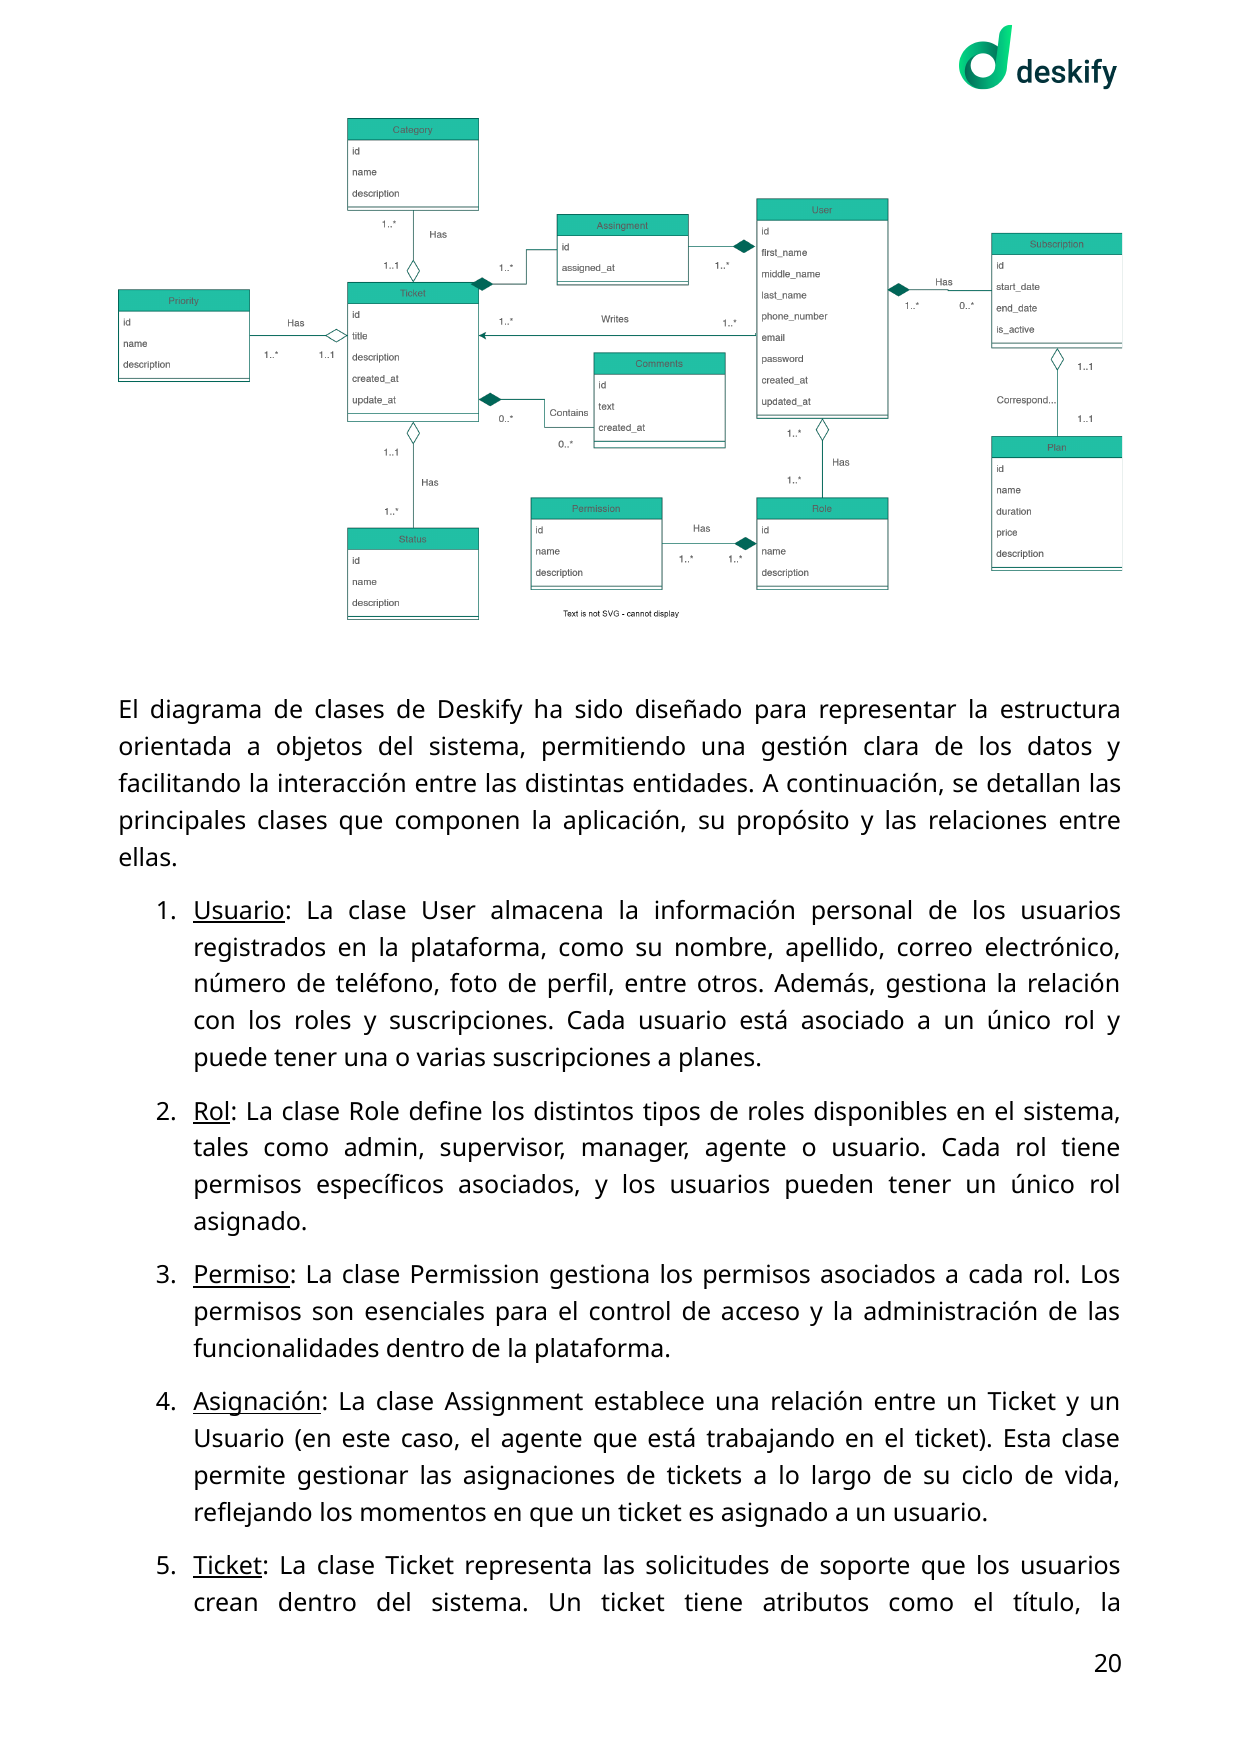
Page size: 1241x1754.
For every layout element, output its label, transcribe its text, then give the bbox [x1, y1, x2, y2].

list Rol: La clase Role define los distintos tipos de roles disponibles en el sistema, tales como admin, supervisor, manager, agente o usuario. Cada rol tiene permisos específicos asociados, y los usuarios pueden tener un único rol asignado. [156, 1093, 1122, 1237]
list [156, 1548, 1122, 1618]
picture [118, 118, 1123, 620]
text El diagrama de clases de Deskify ha sido diseñado para representar la estructura orientada a objetos del sistema, permitiendo una gestión clara de los datos y facilitando la interacción entre las distintas entidades. A continuación, se detallan las principales clases que componen la aplicación, su propósito y las relaciones entre ellas. [118, 692, 1122, 873]
list Permiso: La clase Permission gestiona los permisos asociados a cada rol. Los permisos son esenciales para el control de acceso y la administración de las funcionalidades dentro de la plataforma. [156, 1257, 1122, 1364]
picture [953, 22, 1127, 92]
list Asignación: La clase Assignment establece una relación entre un Ticket y un Usuario (en este caso, el agente que está trabajando en el ticket). Esta clase permite gestionar las asignaciones de tickets a lo largo de su ciclo de vida, reflejando los momentos en que un ticket es asignado a un usuario. [156, 1384, 1122, 1528]
list Usuario: La clase User almacena la información personal de los usuarios registrados en la plataforma, como su nombre, apellido, correo electrónico, número de teléfono, foto de perfil, entre otros. Además, gestiona la relación con los roles y suscripciones. Cada usuario está asociado a un único rol y puede tener una o varias suscripciones a planes. [156, 893, 1122, 1074]
